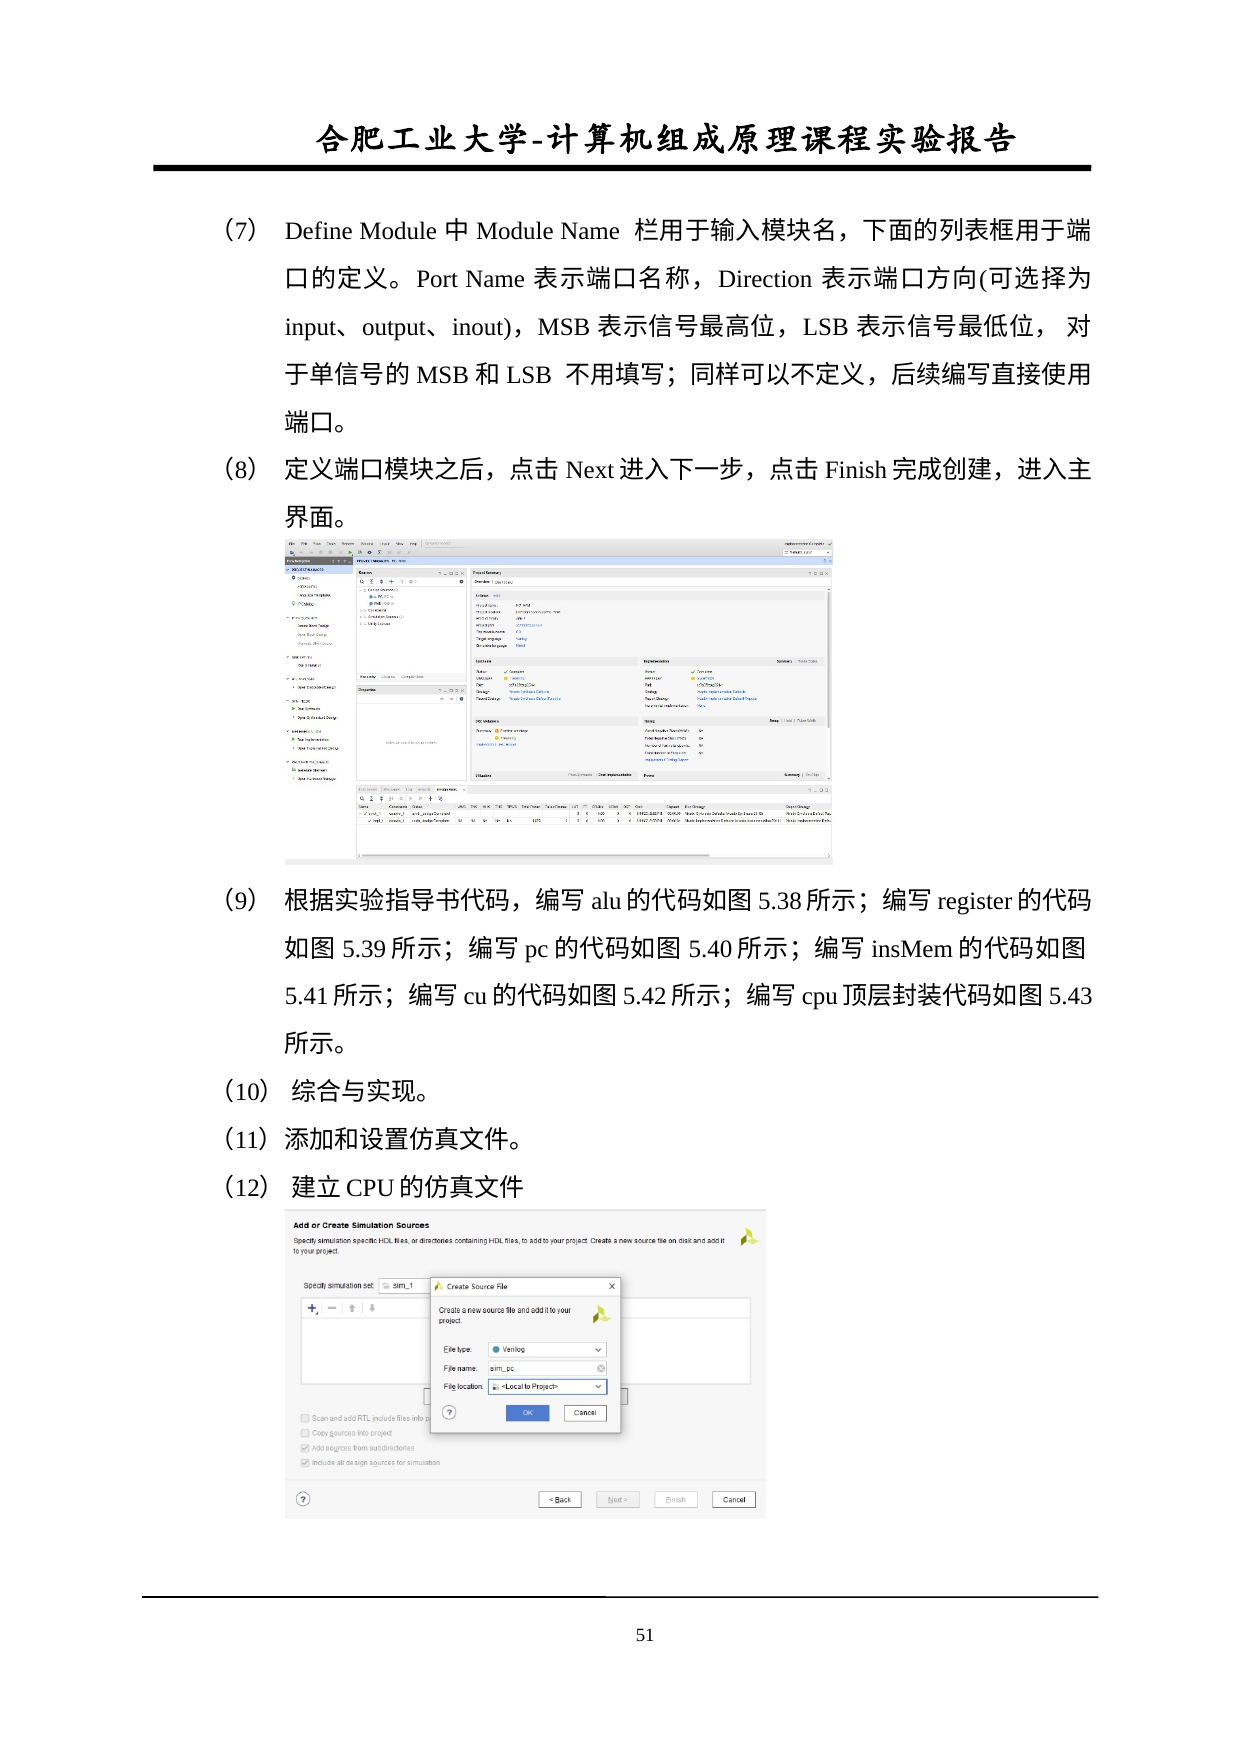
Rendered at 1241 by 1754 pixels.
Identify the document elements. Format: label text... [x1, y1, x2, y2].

list Define Module 中 Module Name 栏用于输入模块名，下面的列表框用于端口的定义。Port Name 表示端口名称，Direction 表示端口方向(可选择为input、output、inout)，MSB 表示信号最高位，LSB 表示信号最低位， 对 于单信号的 MSB 和 LSB 不用填写；同样可以不定义，后续编写直接使用端口。 [209, 205, 1093, 444]
picture [284, 1209, 767, 1519]
list 建立CPU的仿真文件 [209, 1161, 1093, 1209]
list 综合与实现。 [209, 1066, 1093, 1113]
list 添加和设置仿真文件。 [209, 1113, 1093, 1161]
picture [284, 539, 834, 865]
list 定义端口模块之后，点击Next进入下一步，点击Finish完成创建，进入主界面。 [209, 444, 1093, 540]
